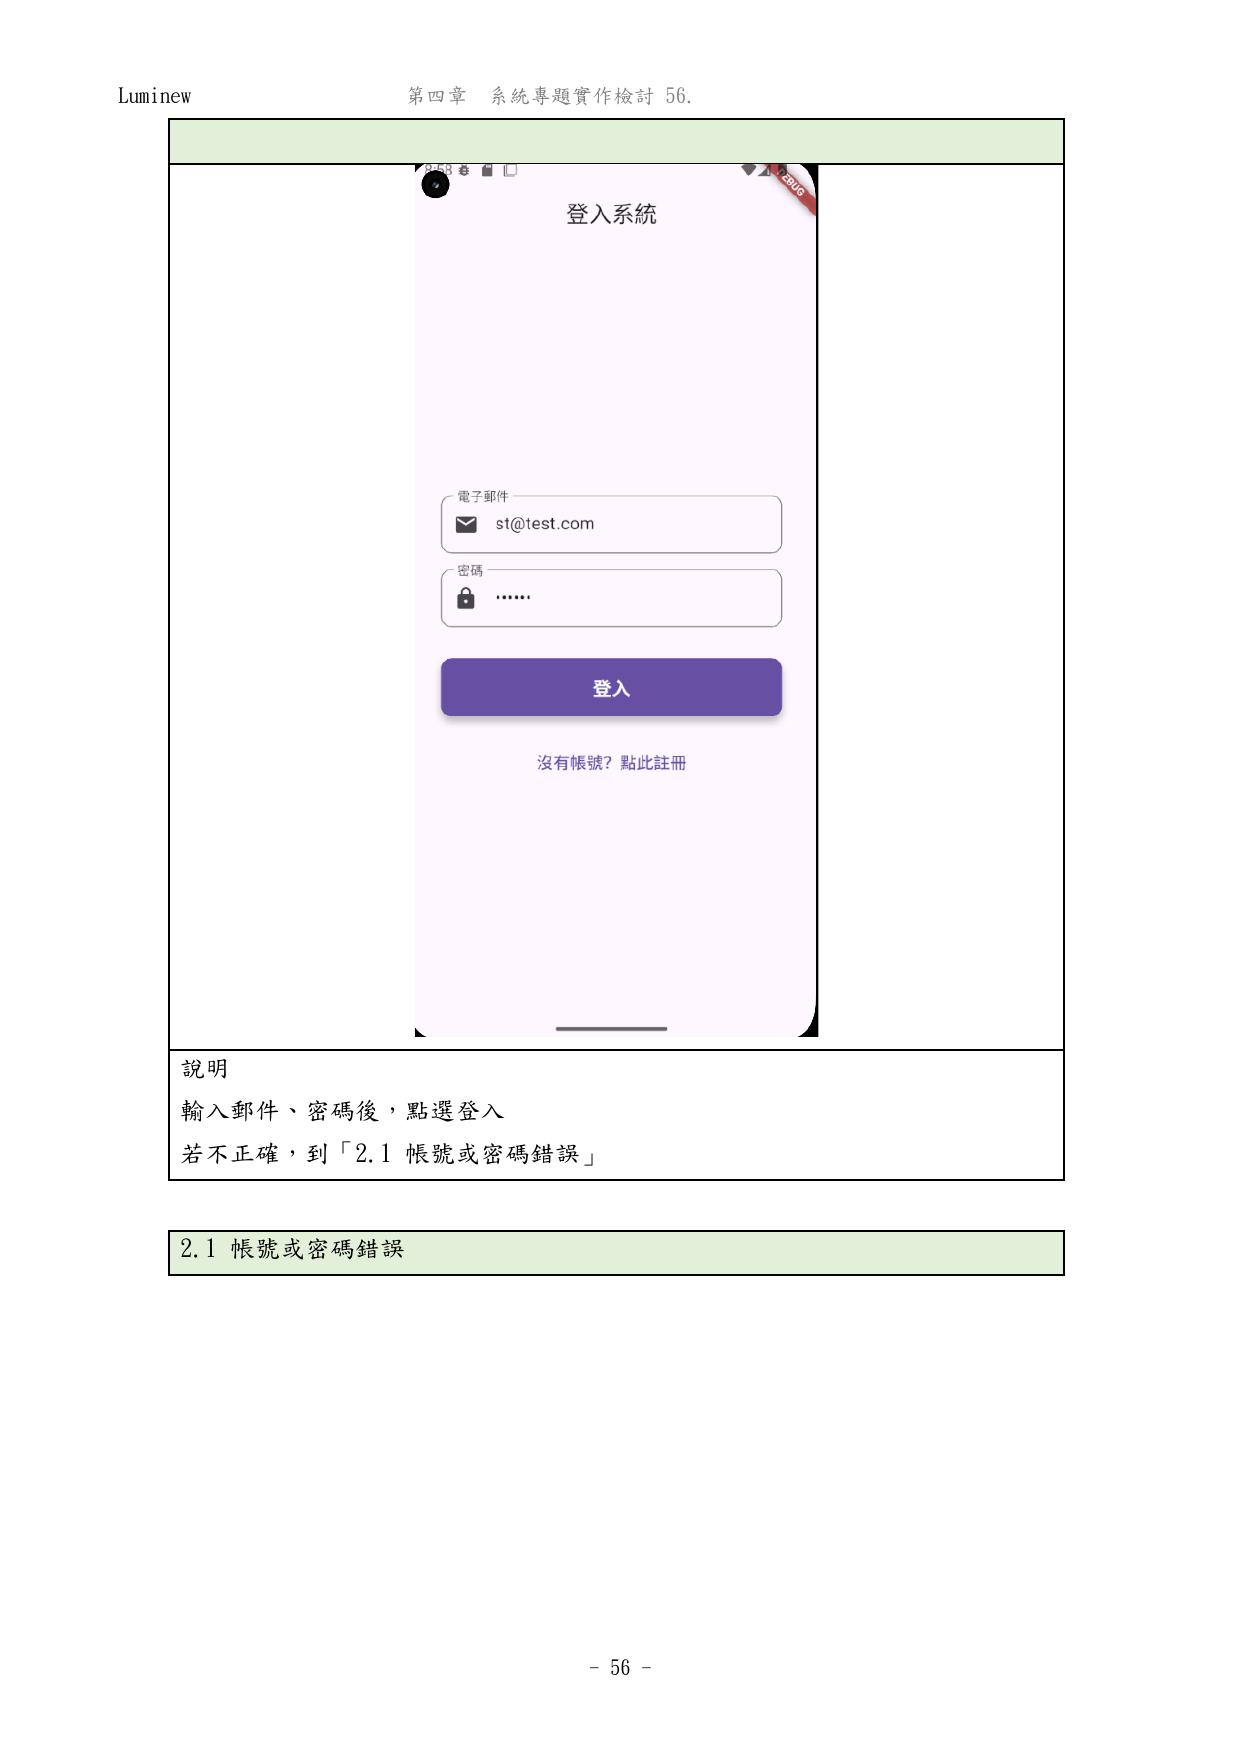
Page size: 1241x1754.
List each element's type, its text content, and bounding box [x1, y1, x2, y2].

table_header 2.1 帳號或密碼錯誤 [170, 1232, 1063, 1274]
table_cell 說明 輸入郵件、密碼後，點選登入 若不正確，到「2.1 帳號或密碼錯誤」 [170, 1051, 1063, 1179]
table_header 2 登入 [170, 120, 1063, 163]
table_cell [170, 165, 1063, 1049]
picture [415, 164, 819, 1037]
